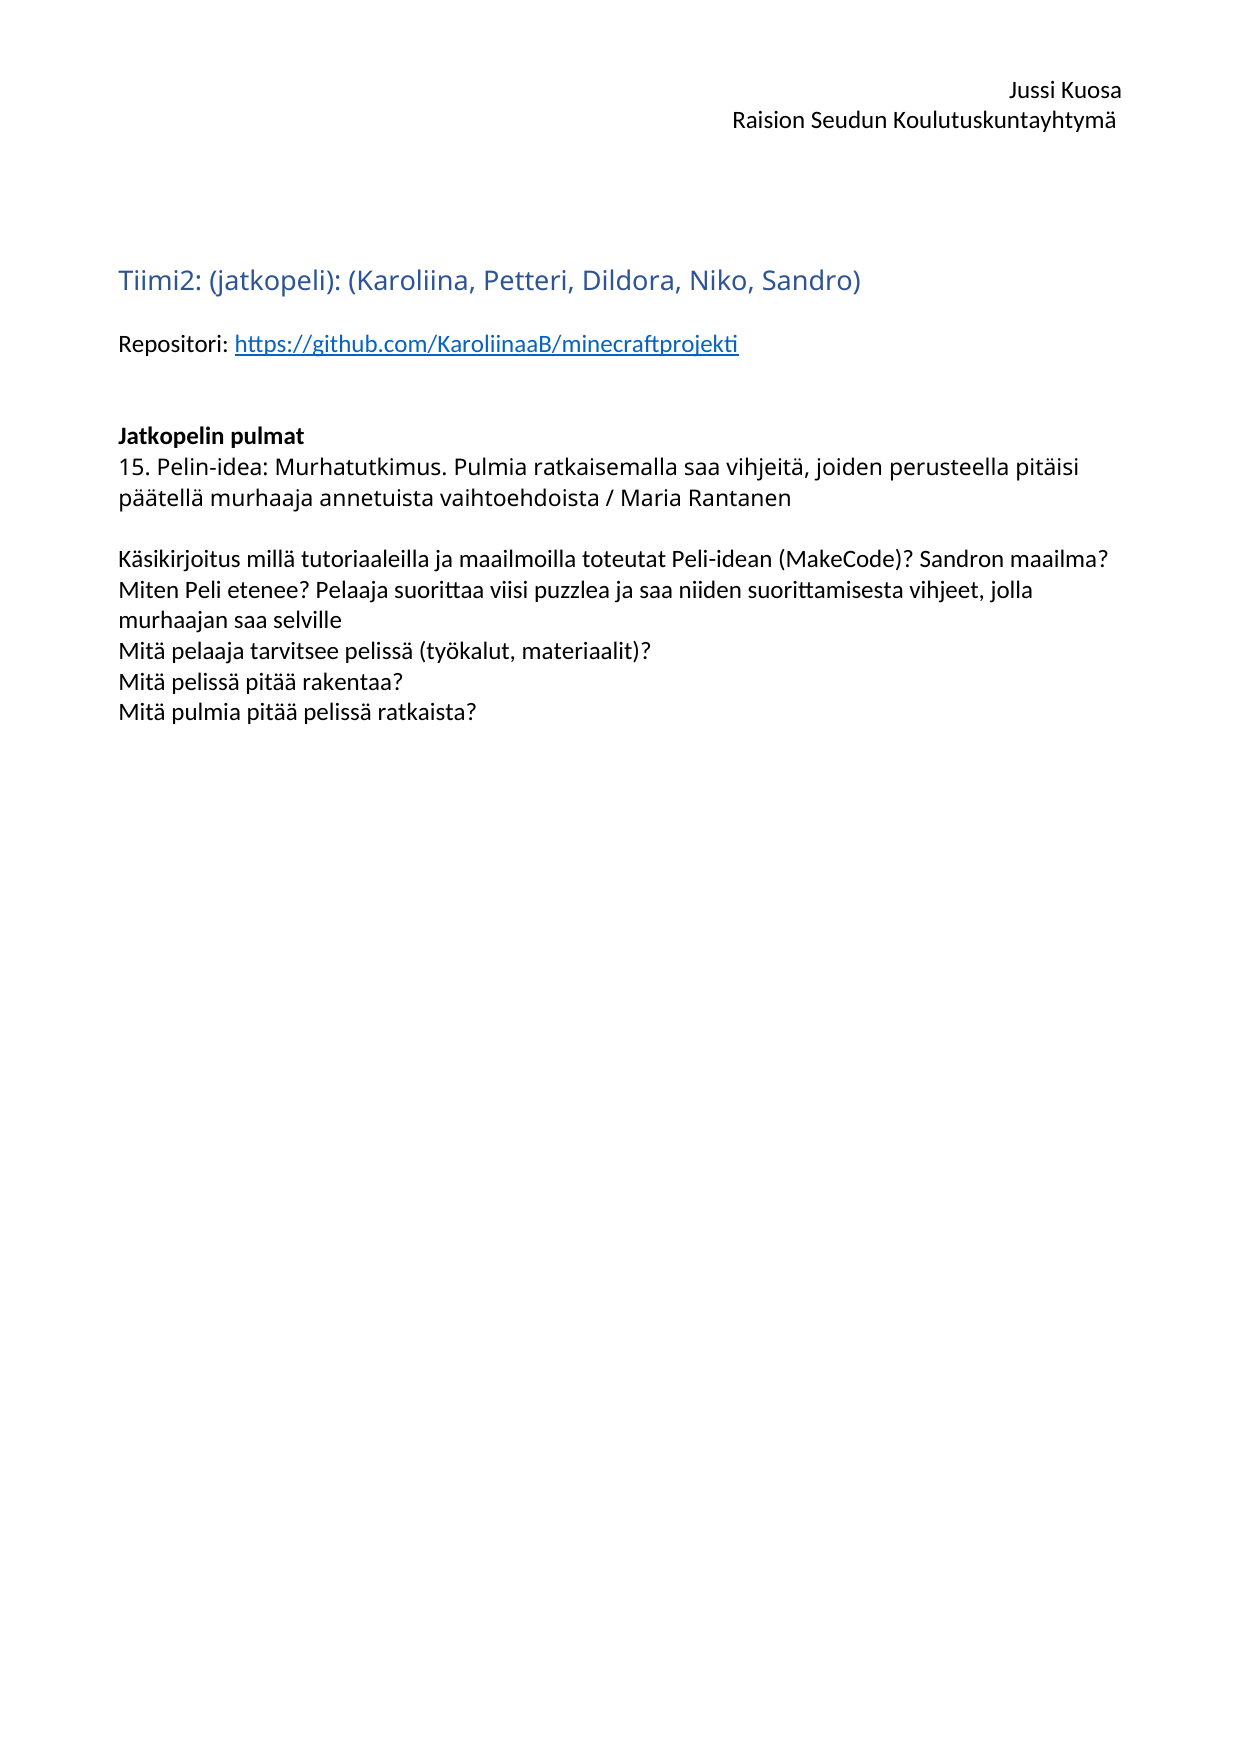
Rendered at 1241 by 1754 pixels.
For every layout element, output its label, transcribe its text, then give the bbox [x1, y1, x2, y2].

text 15. Pelin-idea: Murhatutkimus. Pulmia ratkaisemalla saa vihjeitä, joiden perusteella pitäisi päätellä murhaaja annetuista vaihtoehdoista / Maria Rantanen [118, 451, 1122, 513]
text Käsikirjoitus millä tutoriaaleilla ja maailmoilla toteutat Peli-idean (MakeCode)? Sandron maailma? [118, 543, 1122, 574]
text Miten Peli etenee? Pelaaja suorittaa viisi puzzlea ja saa niiden suorittamisesta vihjeet, jolla murhaajan saa selville [118, 574, 1122, 635]
subtitle Tiimi2: (jatkopeli): (Karoliina, Petteri, Dildora, Niko, Sandro) [118, 261, 1122, 298]
text Repositori: https://github.com/KaroliinaaB/minecraftprojekti [118, 328, 1122, 359]
text Mitä pelaaja tarvitsee pelissä (työkalut, materiaalit)? [118, 635, 1122, 666]
text Mitä pelissä pitää rakentaa? [118, 666, 1122, 696]
text Jatkopelin pulmat [118, 420, 1122, 451]
text Mitä pulmia pitää pelissä ratkaista? [118, 696, 1122, 727]
